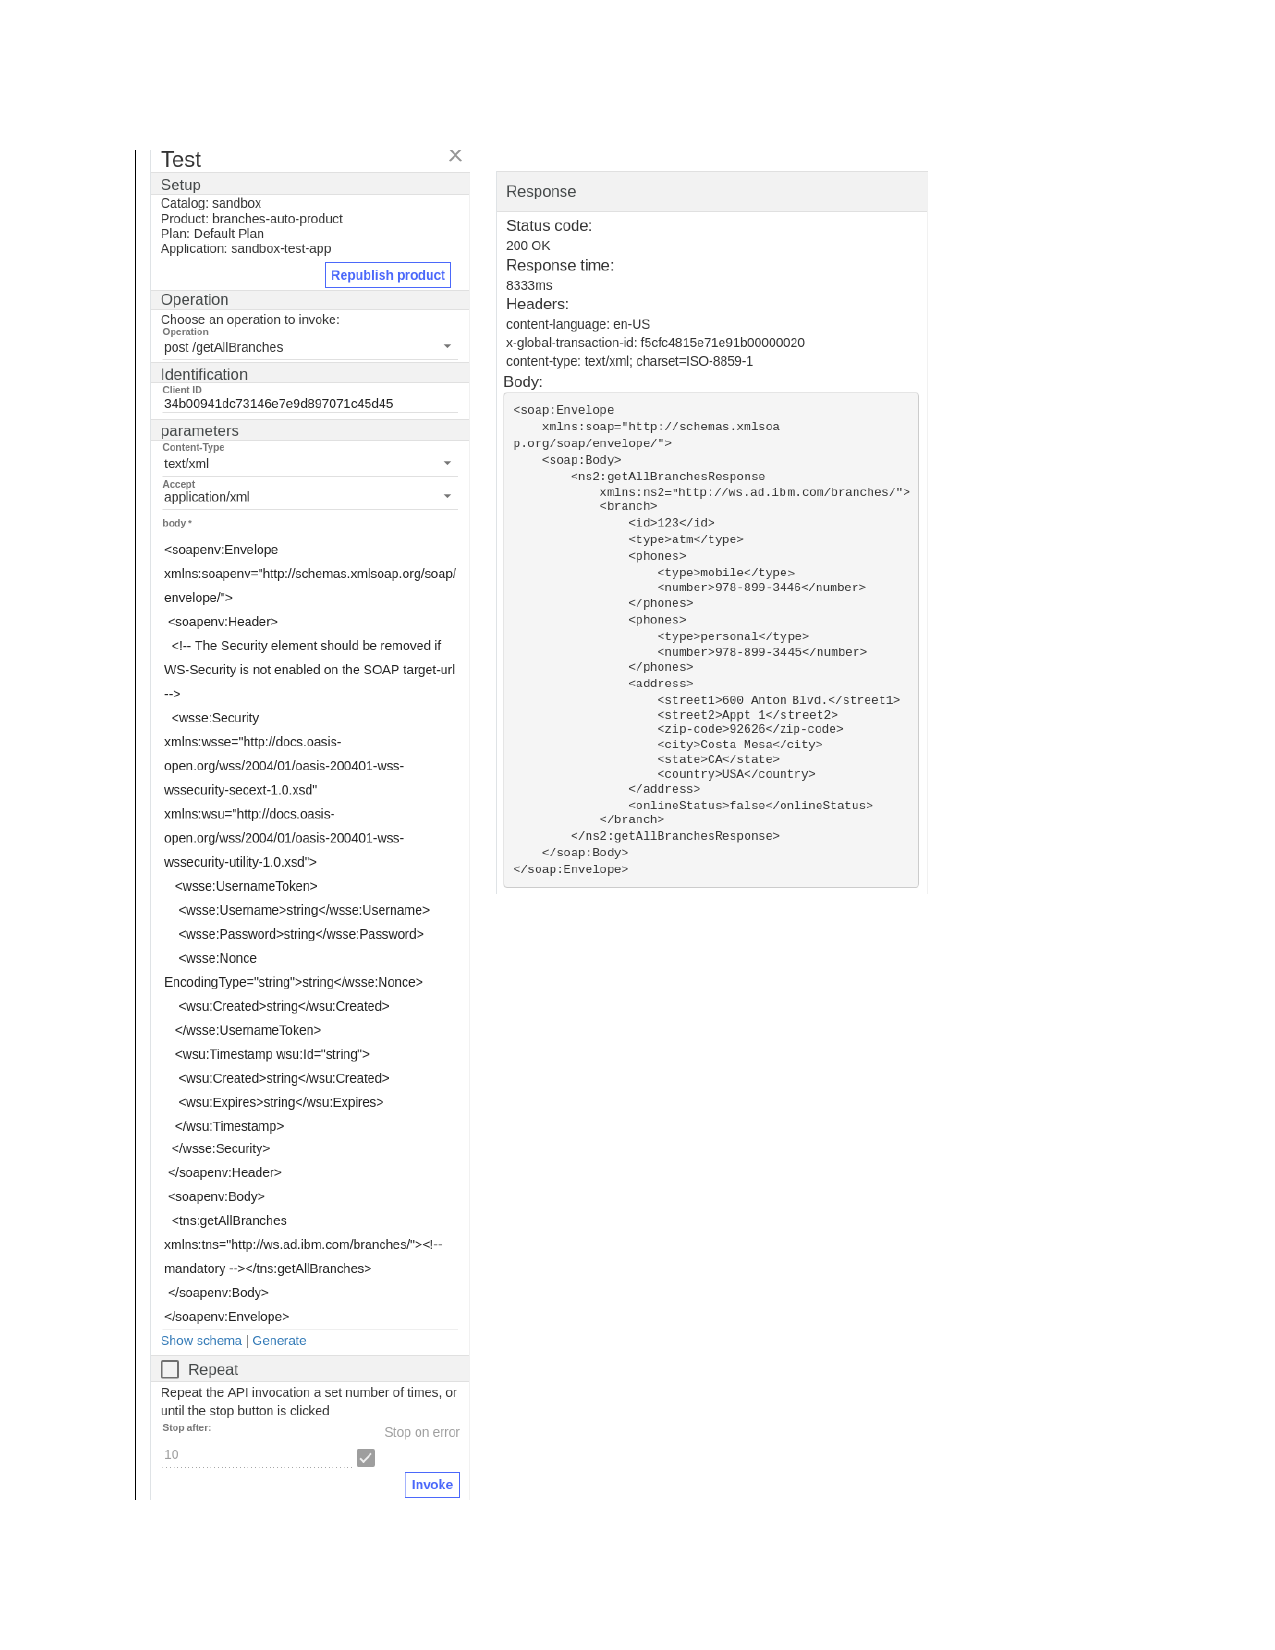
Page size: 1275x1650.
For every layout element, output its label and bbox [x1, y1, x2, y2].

picture [150, 150, 930, 1500]
